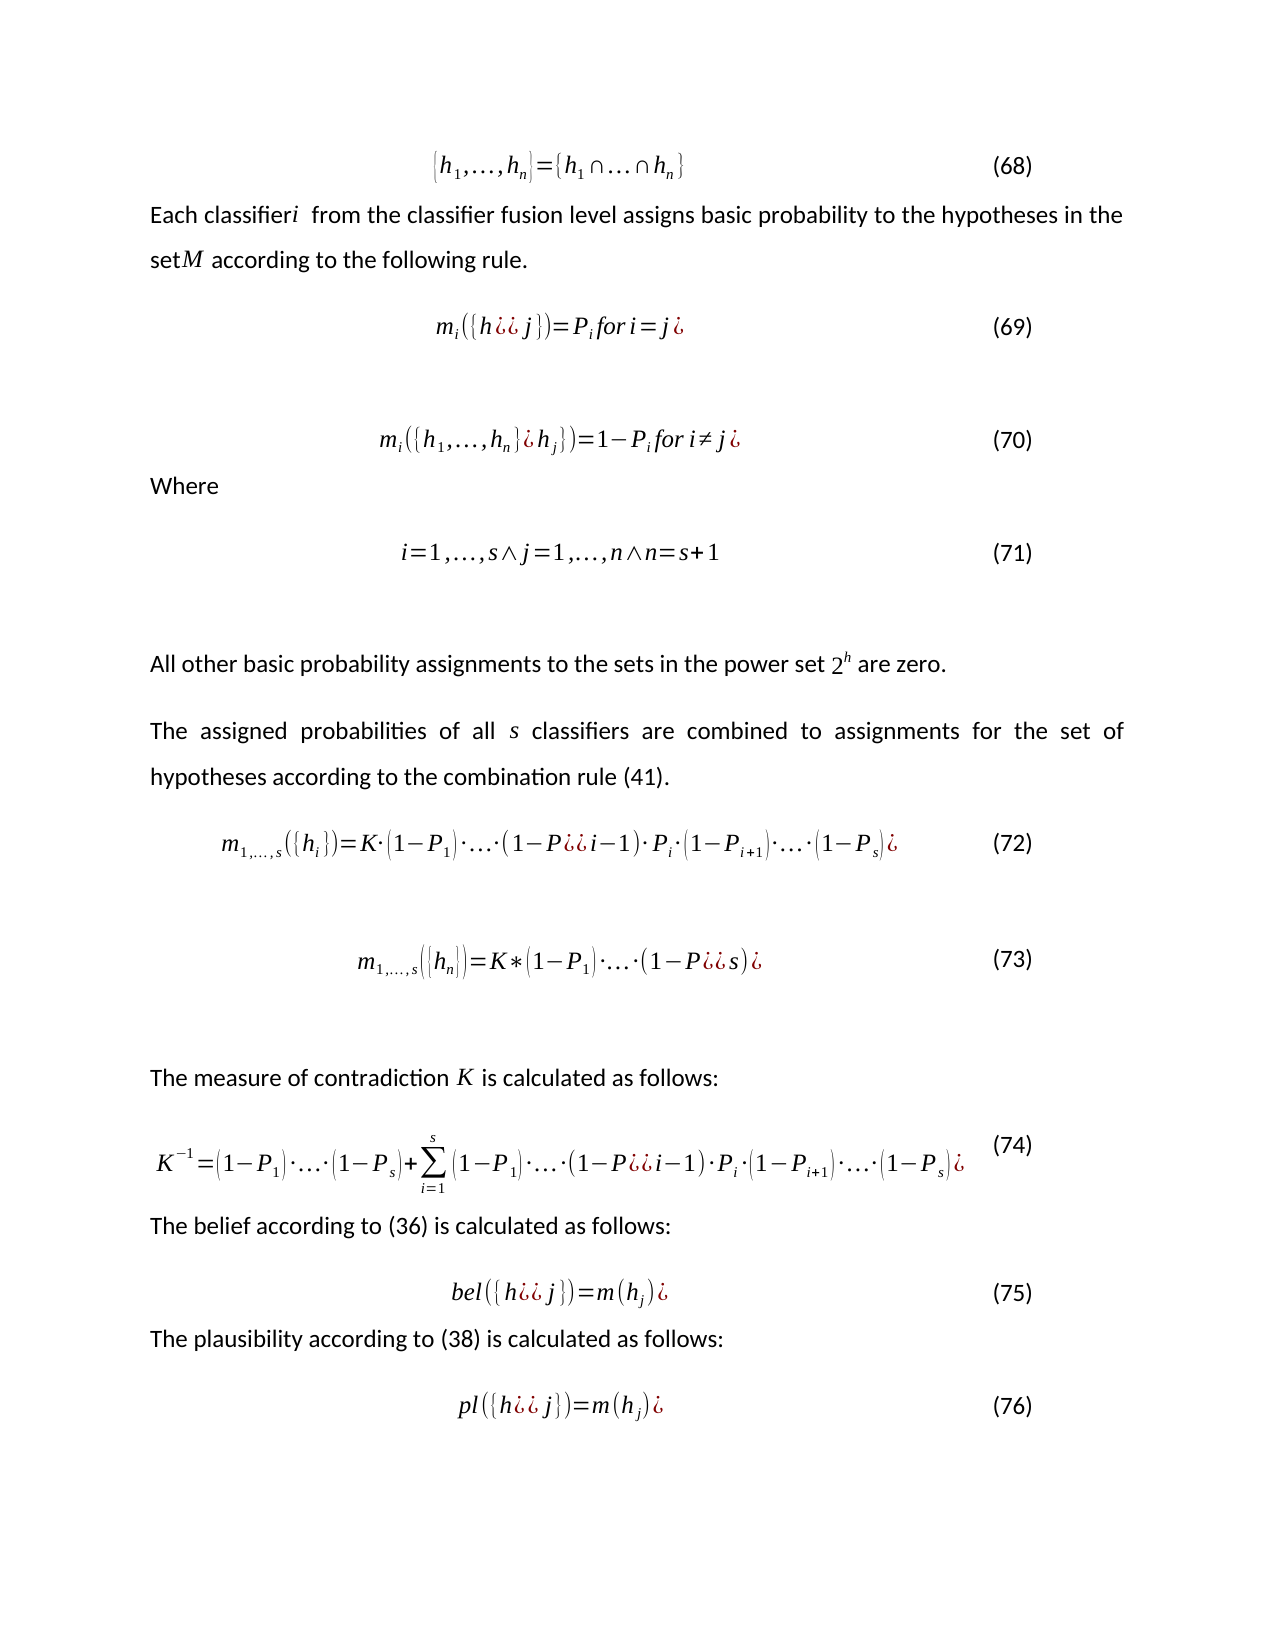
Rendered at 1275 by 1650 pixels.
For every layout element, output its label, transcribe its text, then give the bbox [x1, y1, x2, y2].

table_header [139, 1277, 981, 1323]
table_header [139, 943, 981, 996]
table_header [139, 828, 981, 877]
table_header [139, 537, 981, 582]
text The measure of contradiction is calculated as follows: [150, 1062, 1125, 1093]
table_header [139, 1129, 981, 1211]
table_header [139, 150, 981, 199]
table_header [139, 311, 981, 357]
text The belief according to (36) is calculated as follows: [150, 1211, 1125, 1241]
text The assigned probabilities of all classifiers are combined to assignments for the set of hypotheses according to the combination rule (41). [150, 715, 1125, 792]
text Each classifier from the classifier fusion level assigns basic probability to the hypotheses in the set according to the following rule. [150, 199, 1125, 275]
text The plausibility according to (38) is calculated as follows: [150, 1323, 1125, 1354]
text Where [150, 470, 1125, 501]
table_header [139, 1390, 981, 1436]
text All other basic probability assignments to the sets in the power set are zero. [150, 648, 1125, 679]
table_header [139, 424, 981, 470]
